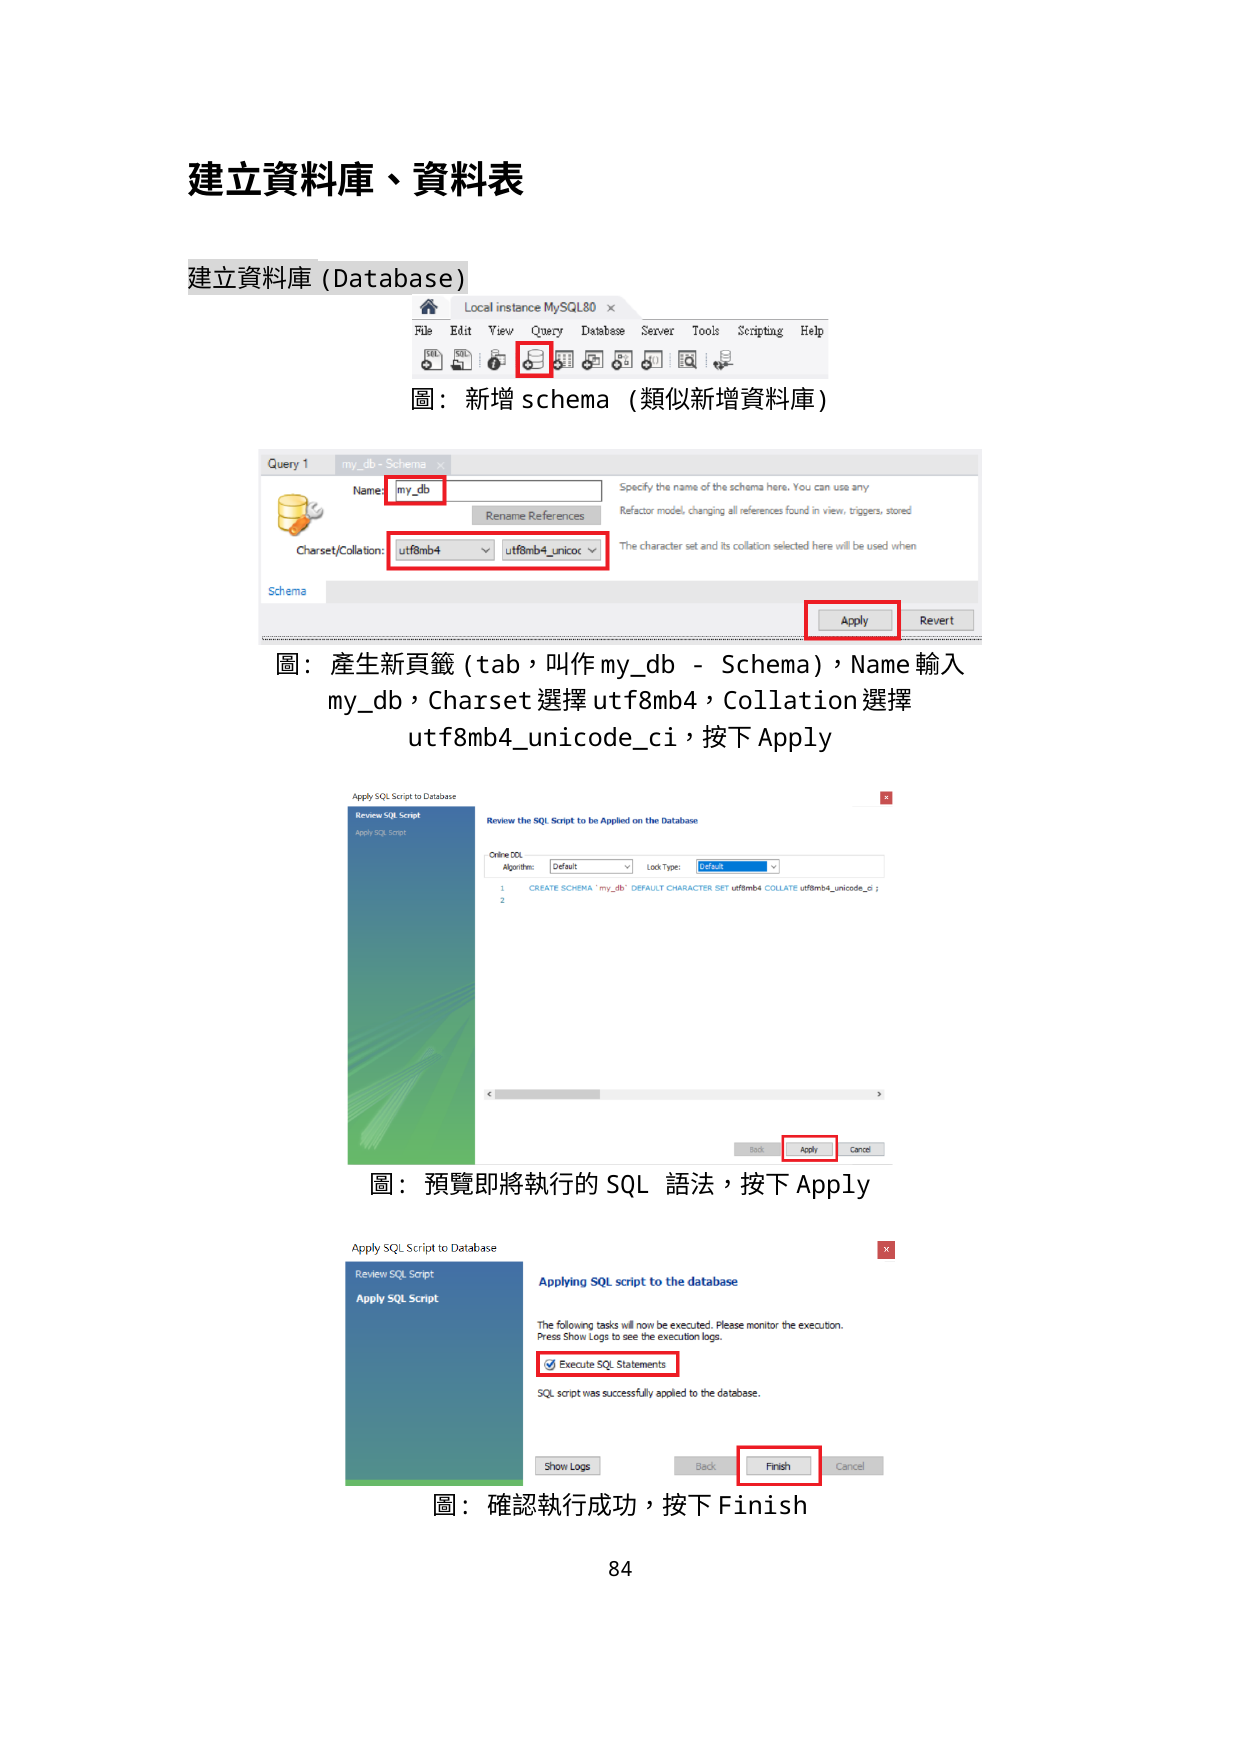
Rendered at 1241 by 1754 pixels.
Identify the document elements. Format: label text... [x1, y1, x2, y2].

text 圖: 預覽即將執行的 SQL 語法，按下 Apply [187, 1164, 1053, 1201]
picture [412, 294, 829, 379]
picture [258, 449, 982, 645]
text 圖: 產生新頁籤 (tab，叫作my_db - Schema)，Name輸入my_db，Charset選擇utf8mb4，Collation選擇utf8mb4_unicode_ci，按下Apply [187, 644, 1053, 753]
picture [347, 787, 893, 1165]
text 建立資料庫 (Database) [187, 258, 1053, 295]
text 圖: 新增schema (類似新增資料庫) [187, 379, 1053, 415]
text 圖: 確認執行成功，按下Finish [187, 1485, 1053, 1522]
subtitle 建立資料庫、資料表 [187, 150, 1053, 204]
picture [345, 1234, 895, 1486]
